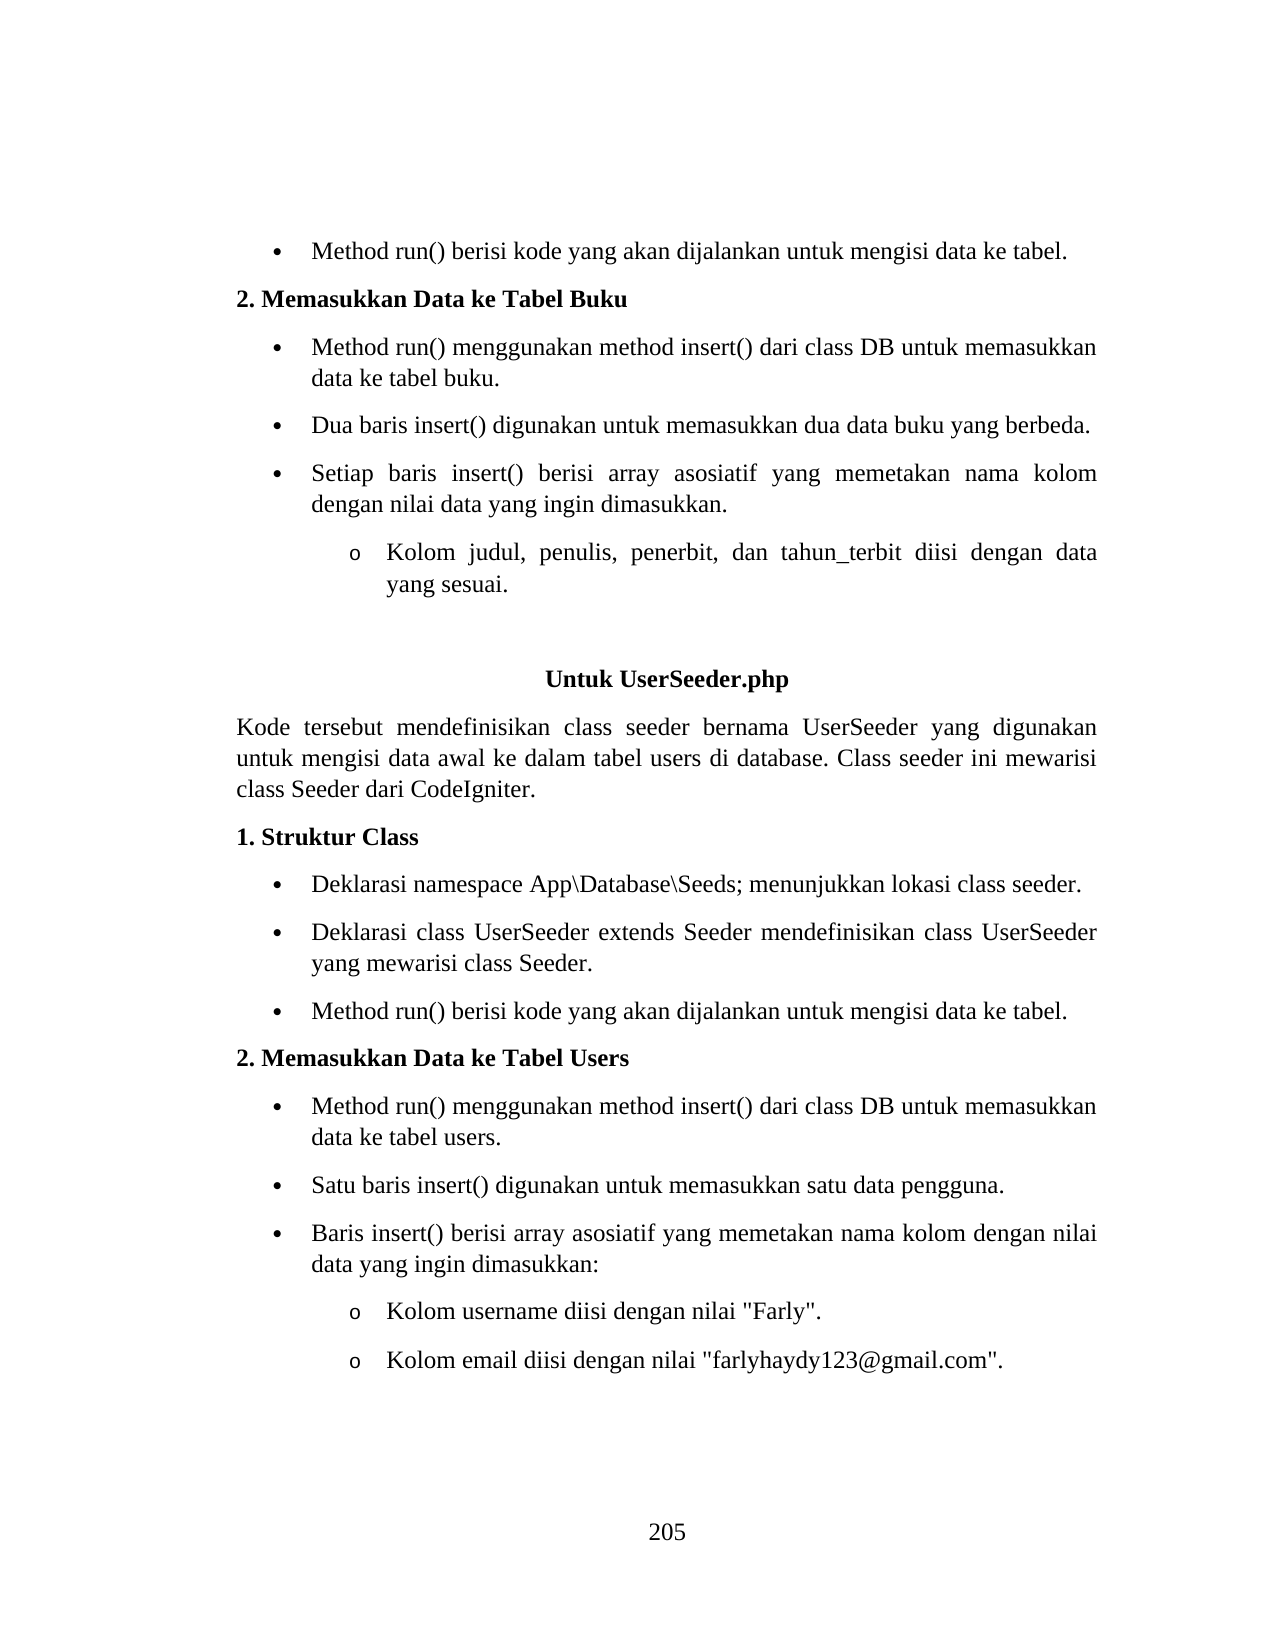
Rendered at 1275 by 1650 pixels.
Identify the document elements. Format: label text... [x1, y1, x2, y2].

list Baris insert() berisi array asosiatif yang memetakan nama kolom dengan nilai data yang ingin dimasukkan: [274, 1218, 1098, 1277]
list Method run() berisi kode yang akan dijalankan untuk mengisi data ke tabel. [274, 996, 1098, 1024]
list Method run() menggunakan method insert() dari class DB untuk memasukkan data ke tabel users. [274, 1091, 1098, 1151]
list Dua baris insert() digunakan untuk memasukkan dua data buku yang berbeda. [274, 410, 1098, 439]
text 1. Struktur Class [236, 822, 1098, 850]
list Setiap baris insert() berisi array asosiatif yang memetakan nama kolom dengan nilai data yang ingin dimasukkan. [274, 458, 1098, 518]
list Deklarasi class UserSeeder extends Seeder mendefinisikan class UserSeeder yang mewarisi class Seeder. [274, 917, 1098, 977]
list Kolom email diisi dengan nilai "farlyhaydy123@gmail.com". [349, 1345, 1098, 1374]
text Kode tersebut mendefinisikan class seeder bernama UserSeeder yang digunakan untuk mengisi data awal ke dalam tabel users di database. Class seeder ini mewarisi class Seeder dari CodeIgniter. [236, 712, 1098, 803]
list Satu baris insert() digunakan untuk memasukkan satu data pengguna. [274, 1170, 1098, 1199]
list Method run() menggunakan method insert() dari class DB untuk memasukkan data ke tabel buku. [274, 332, 1098, 391]
text Untuk UserSeeder.php [236, 664, 1098, 693]
list Kolom judul, penulis, penerbit, dan tahun_terbit diisi dengan data yang sesuai. [349, 537, 1098, 597]
list Deklarasi namespace App\Database\Seeds; menunjukkan lokasi class seeder. [274, 869, 1098, 898]
list Method run() berisi kode yang akan dijalankan untuk mengisi data ke tabel. [274, 236, 1098, 265]
text 2. Memasukkan Data ke Tabel Buku [236, 284, 1098, 313]
list Kolom username diisi dengan nilai "Farly". [349, 1296, 1098, 1326]
text 2. Memasukkan Data ke Tabel Users [236, 1043, 1098, 1072]
